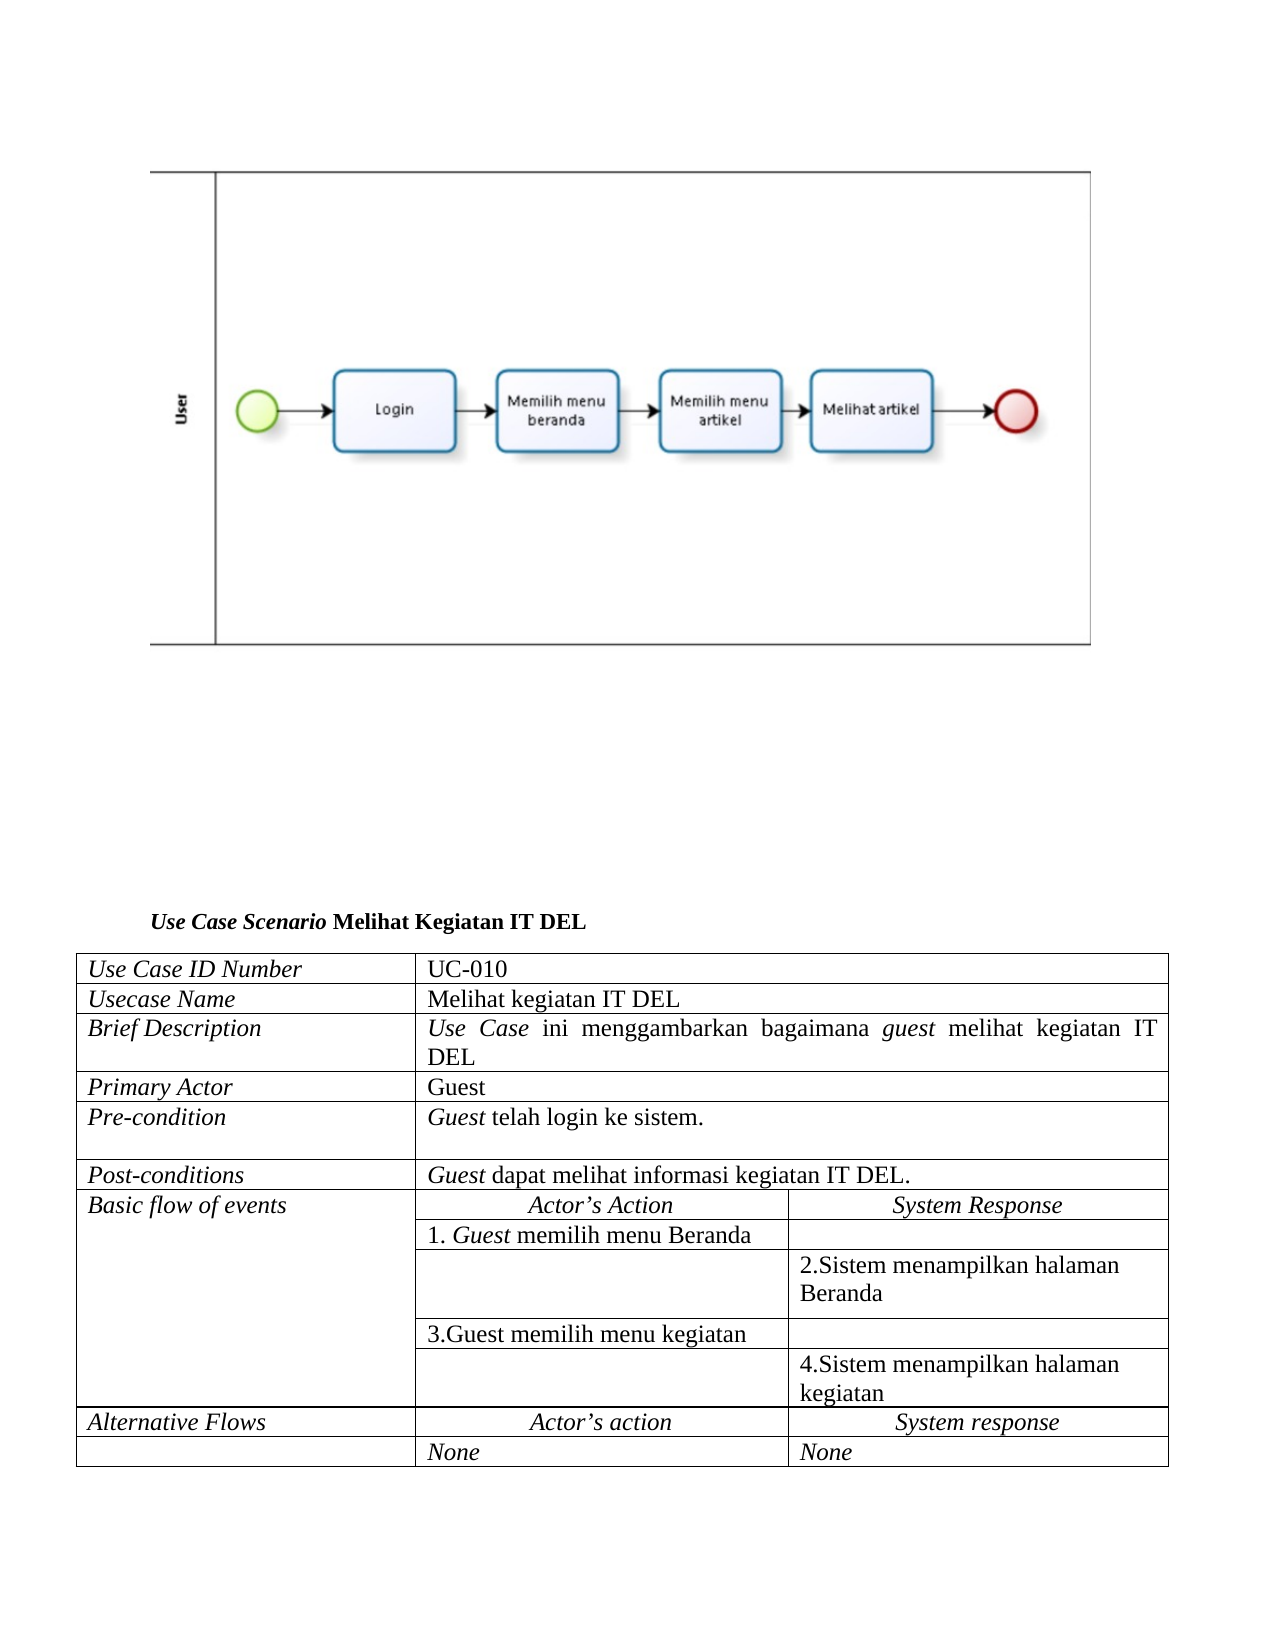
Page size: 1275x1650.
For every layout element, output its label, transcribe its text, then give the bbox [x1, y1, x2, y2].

table_cell Usecase Name [77, 984, 415, 1012]
table_header Use Case ID Number [77, 954, 415, 983]
table_cell None [789, 1437, 1168, 1466]
table_cell Guest dapat melihat informasi kegiatan IT DEL. [416, 1160, 1168, 1189]
table_cell Melihat kegiatan IT DEL [416, 984, 1168, 1012]
table_cell [416, 1250, 788, 1318]
table_cell [77, 1437, 415, 1466]
table_cell 2.Sistem menampilkan halaman Beranda [789, 1250, 1168, 1318]
table_cell [416, 1349, 788, 1406]
table_cell System response [789, 1408, 1168, 1436]
table_cell None [416, 1437, 788, 1466]
picture [150, 150, 1091, 664]
table_cell Primary Actor [77, 1072, 415, 1101]
table_cell 3.Guest memilih menu kegiatan [416, 1319, 788, 1348]
table_cell 4.Sistem menampilkan halaman kegiatan [789, 1349, 1168, 1406]
table_cell Guest [416, 1072, 1168, 1101]
table_cell [789, 1220, 1168, 1249]
table_cell Actor’s Action [416, 1190, 788, 1219]
table_cell Actor’s action [416, 1408, 788, 1436]
table_cell Post-conditions [77, 1160, 415, 1189]
table_cell [789, 1319, 1168, 1348]
table_cell 1. Guest memilih menu Beranda [416, 1220, 788, 1249]
table_cell System Response [789, 1190, 1168, 1219]
table_cell Alternative Flows [77, 1408, 415, 1436]
table_header UC-010 [416, 954, 1168, 983]
table_cell Guest telah login ke sistem. [416, 1102, 1168, 1159]
table_cell Brief Description [77, 1014, 415, 1071]
table_cell Basic flow of events [77, 1190, 415, 1406]
text Use Case Scenario Melihat Kegiatan IT DEL [150, 908, 1125, 934]
table_cell Pre-condition [77, 1102, 415, 1159]
table_cell Use Case ini menggambarkan bagaimana guest melihat kegiatan IT DEL [416, 1014, 1168, 1071]
